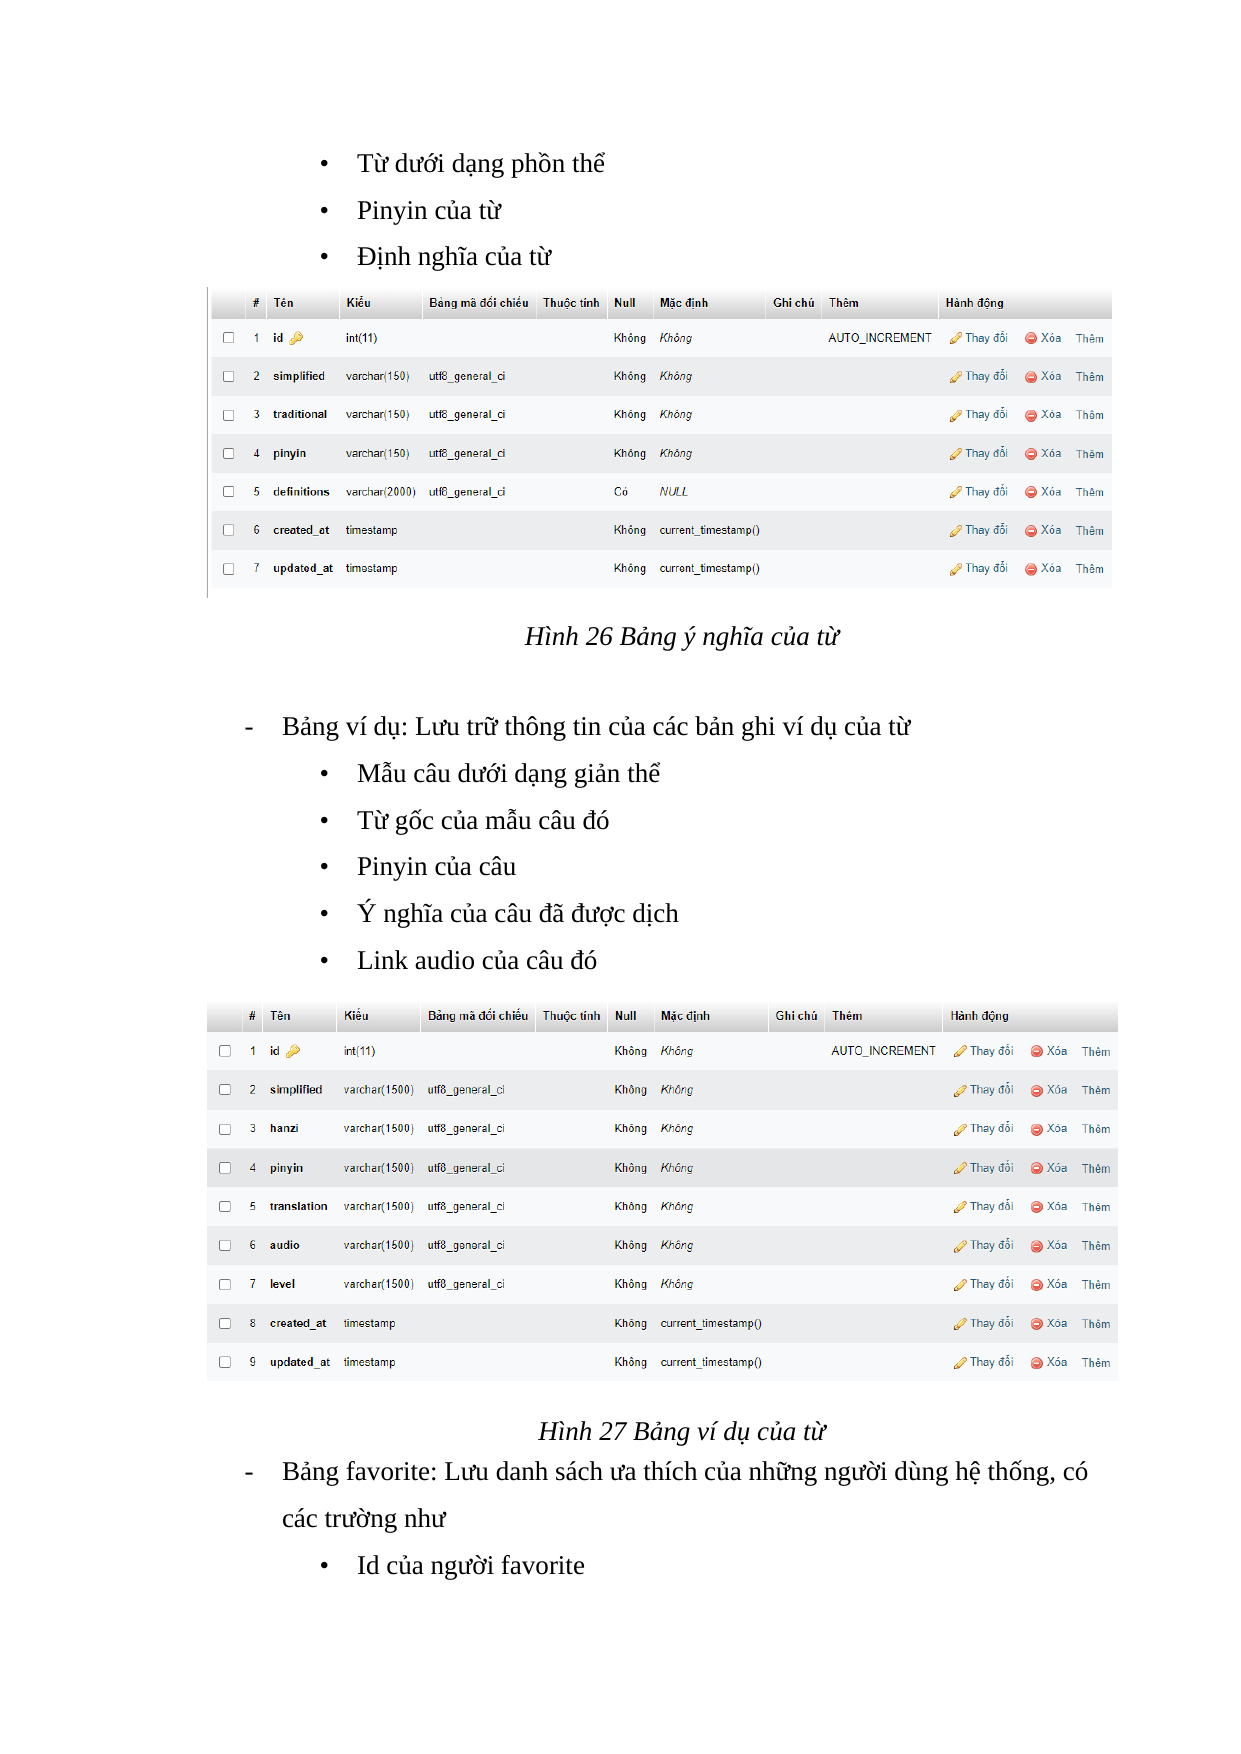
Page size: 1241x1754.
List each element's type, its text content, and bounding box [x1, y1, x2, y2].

picture [206, 287, 1124, 598]
list Pinyin của câu [319, 850, 1121, 882]
text Hình 26 Bảng ý nghĩa của từ [244, 620, 1121, 651]
list Mẫu câu dưới dạng giản thể [319, 757, 1121, 788]
list Định nghĩa của từ [319, 240, 1121, 272]
text Hình 27 Bảng ví dụ của từ [244, 1415, 1121, 1446]
list Bảng favorite: Lưu danh sách ưa thích của những người dùng hệ thống, có các trường như [244, 1455, 1121, 1533]
list Bảng ví dụ: Lưu trữ thông tin của các bản ghi ví dụ của từ [244, 710, 1121, 742]
picture [206, 1002, 1122, 1387]
list Pinyin của từ [319, 194, 1121, 225]
list Link audio của câu đó [319, 944, 1121, 975]
list Ý nghĩa của câu đã được dịch [319, 897, 1121, 928]
list Từ gốc của mẫu câu đó [319, 804, 1121, 835]
list Id của người favorite [319, 1549, 1121, 1580]
list Từ dưới dạng phồn thể [319, 147, 1121, 178]
